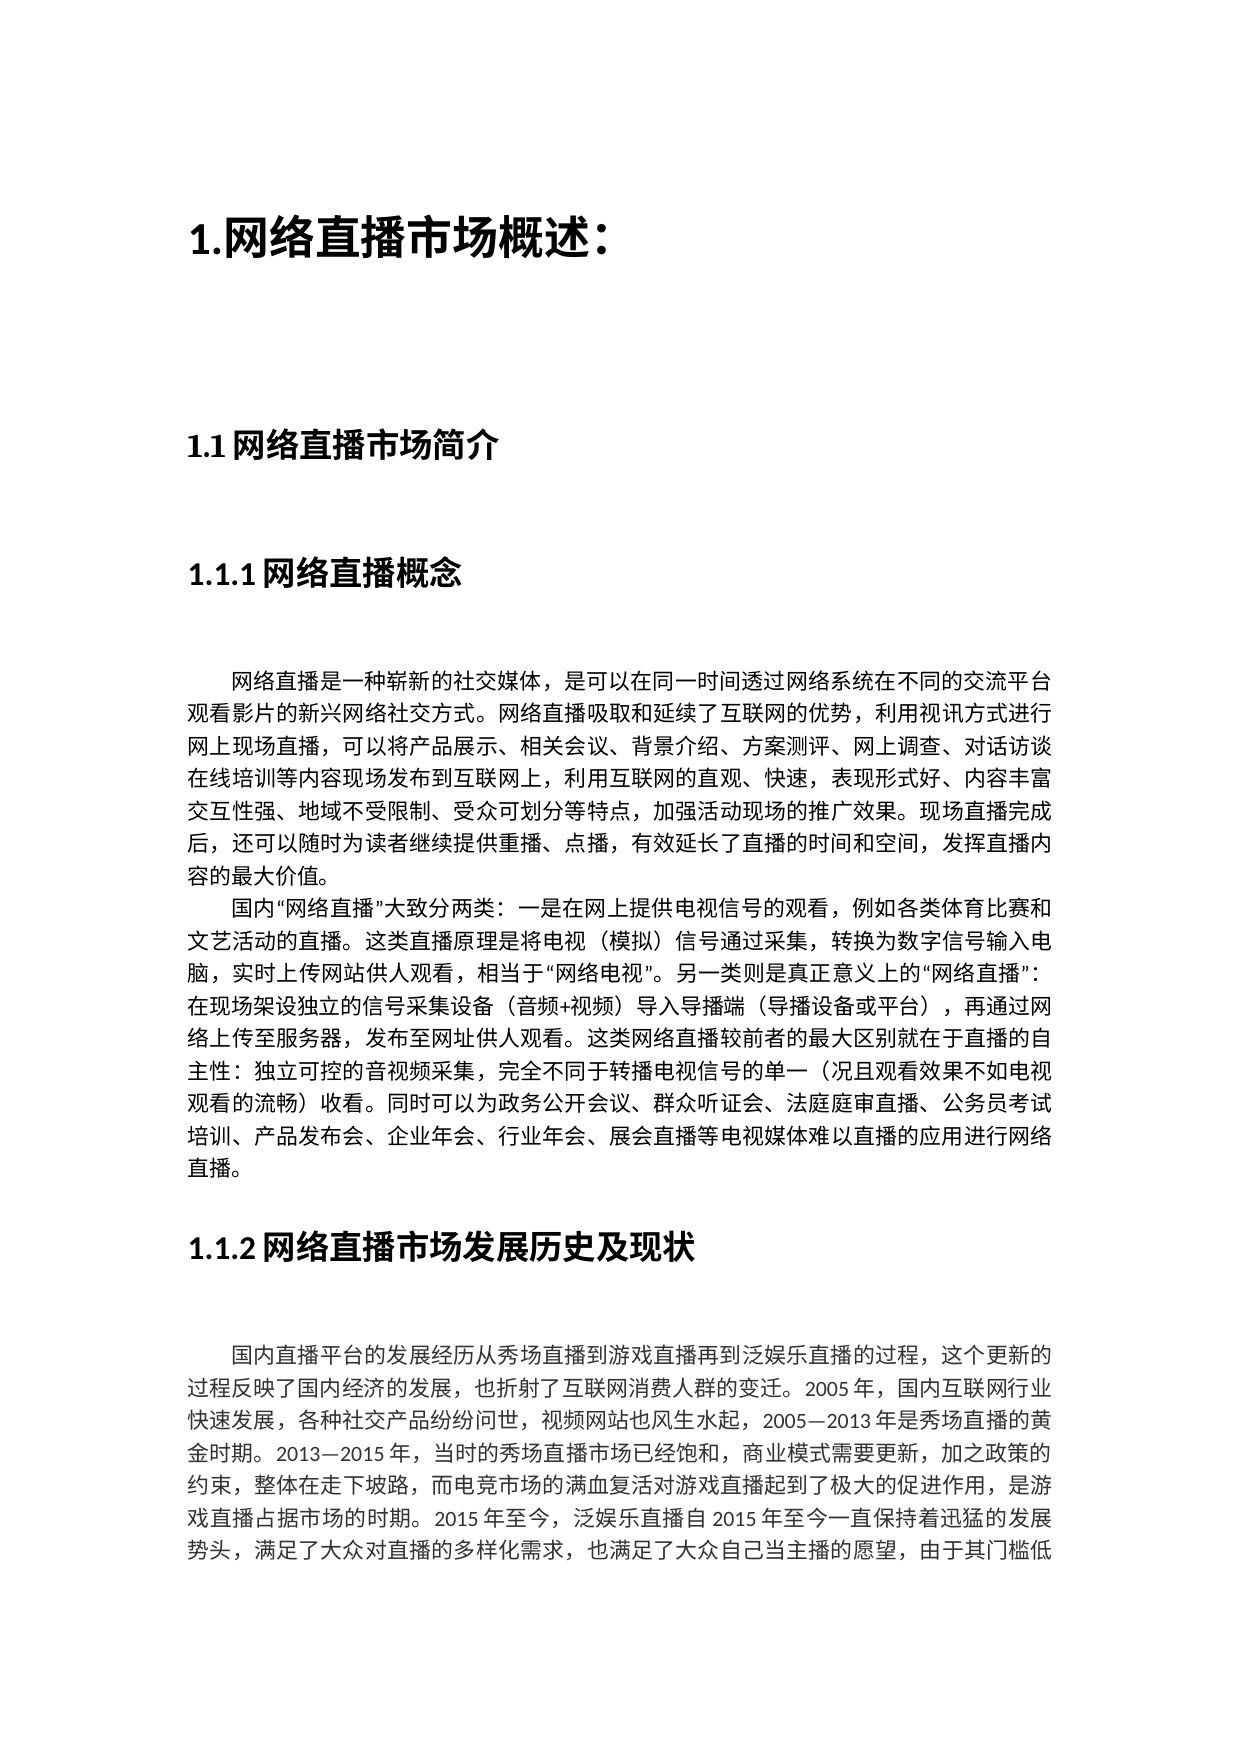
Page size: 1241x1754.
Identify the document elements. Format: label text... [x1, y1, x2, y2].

subtitle 1.1.2网络直播市场发展历史及现状 [187, 1212, 1053, 1277]
subtitle 1.网络直播市场概述： [187, 185, 1053, 283]
text 国内“网络直播”大致分两类：一是在网上提供电视信号的观看，例如各类体育比赛和文艺活动的直播。这类直播原理是将电视（模拟）信号通过采集，转换为数字信号输入电脑，实时上传网站供人观看，相当于“网络电视”。另一类则是真正意义上的“网络直播”：在现场架设独立的信号采集设备（音频+视频）导入导播端（导播设备或平台），再通过网络上传至服务器，发布至网址供人观看。这类网络直播较前者的最大区别就在于直播的自主性：独立可控的音视频采集，完全不同于转播电视信号的单一（况且观看效果不如电视观看的流畅）收看。同时可以为政务公开会议、群众听证会、法庭庭审直播、公务员考试培训、产品发布会、企业年会、行业年会、展会直播等电视媒体难以直播的应用进行网络直播。 [187, 893, 1053, 1185]
subtitle 1.1网络直播市场简介 [187, 411, 1053, 476]
text 网络直播是一种崭新的社交媒体，是可以在同一时间透过网络系统在不同的交流平台观看影片的新兴网络社交方式。网络直播吸取和延续了互联网的优势，利用视讯方式进行网上现场直播，可以将产品展示、相关会议、背景介绍、方案测评、网上调查、对话访谈、在线培训等内容现场发布到互联网上，利用互联网的直观、快速，表现形式好、内容丰富、交互性强、地域不受限制、受众可划分等特点，加强活动现场的推广效果。现场直播完成后，还可以随时为读者继续提供重播、点播，有效延长了直播的时间和空间，发挥直播内容的最大价值。 [187, 665, 1053, 893]
subtitle 1.1.1网络直播概念 [187, 538, 1053, 603]
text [187, 1339, 1053, 1567]
